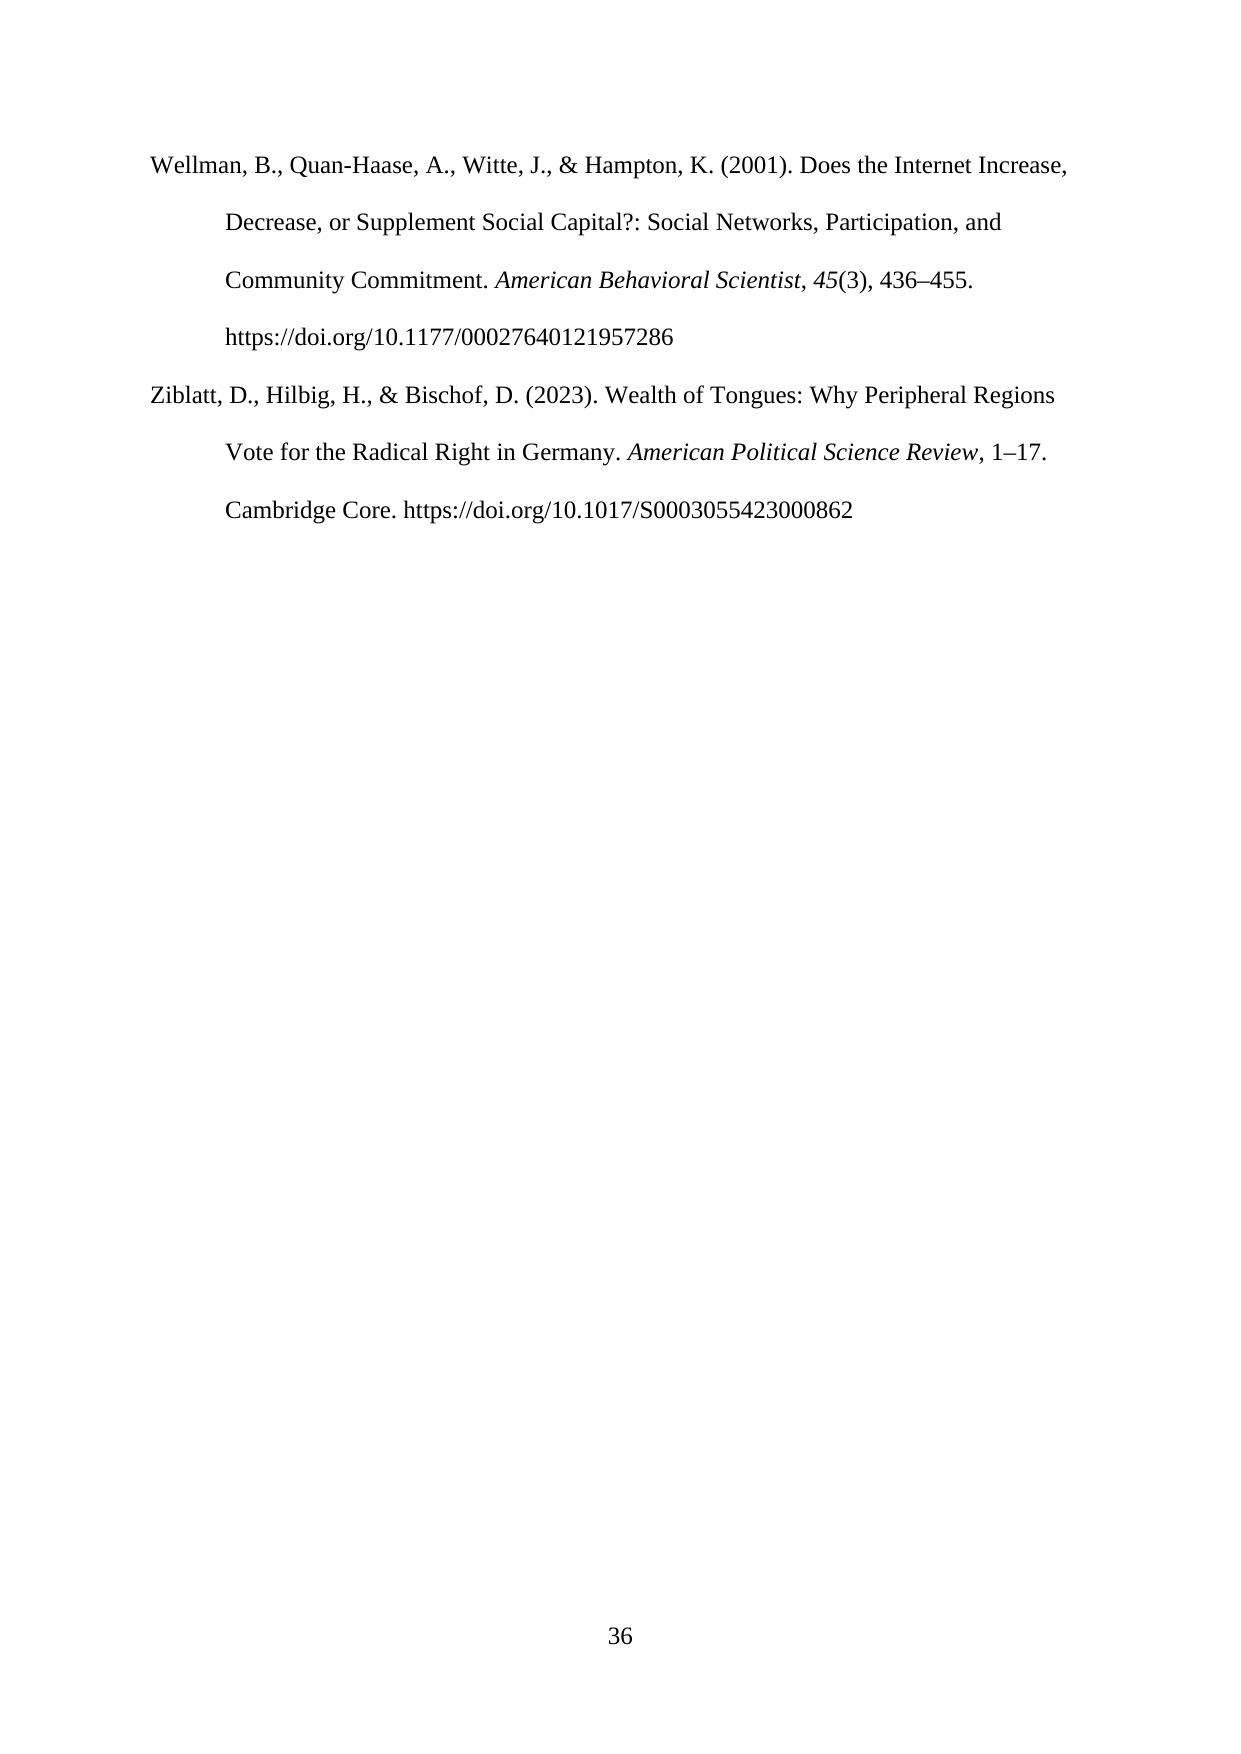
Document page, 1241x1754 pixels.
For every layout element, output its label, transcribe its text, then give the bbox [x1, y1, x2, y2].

text Ziblatt, D., Hilbig, H., & Bischof, D. (2023). Wealth of Tongues: Why Peripheral Regions Vote for the Radical Right in Germany. American Political Science Review, 1–17. Cambridge Core. https://doi.org/10.1017/S0003055423000862 [150, 380, 1090, 524]
text Wellman, B., Quan-Haase, A., Witte, J., & Hampton, K. (2001). Does the Internet Increase, Decrease, or Supplement Social Capital?: Social Networks, Participation, and Community Commitment. American Behavioral Scientist, 45(3), 436–455. https://doi.org/10.1177/00027640121957286 [150, 150, 1090, 351]
